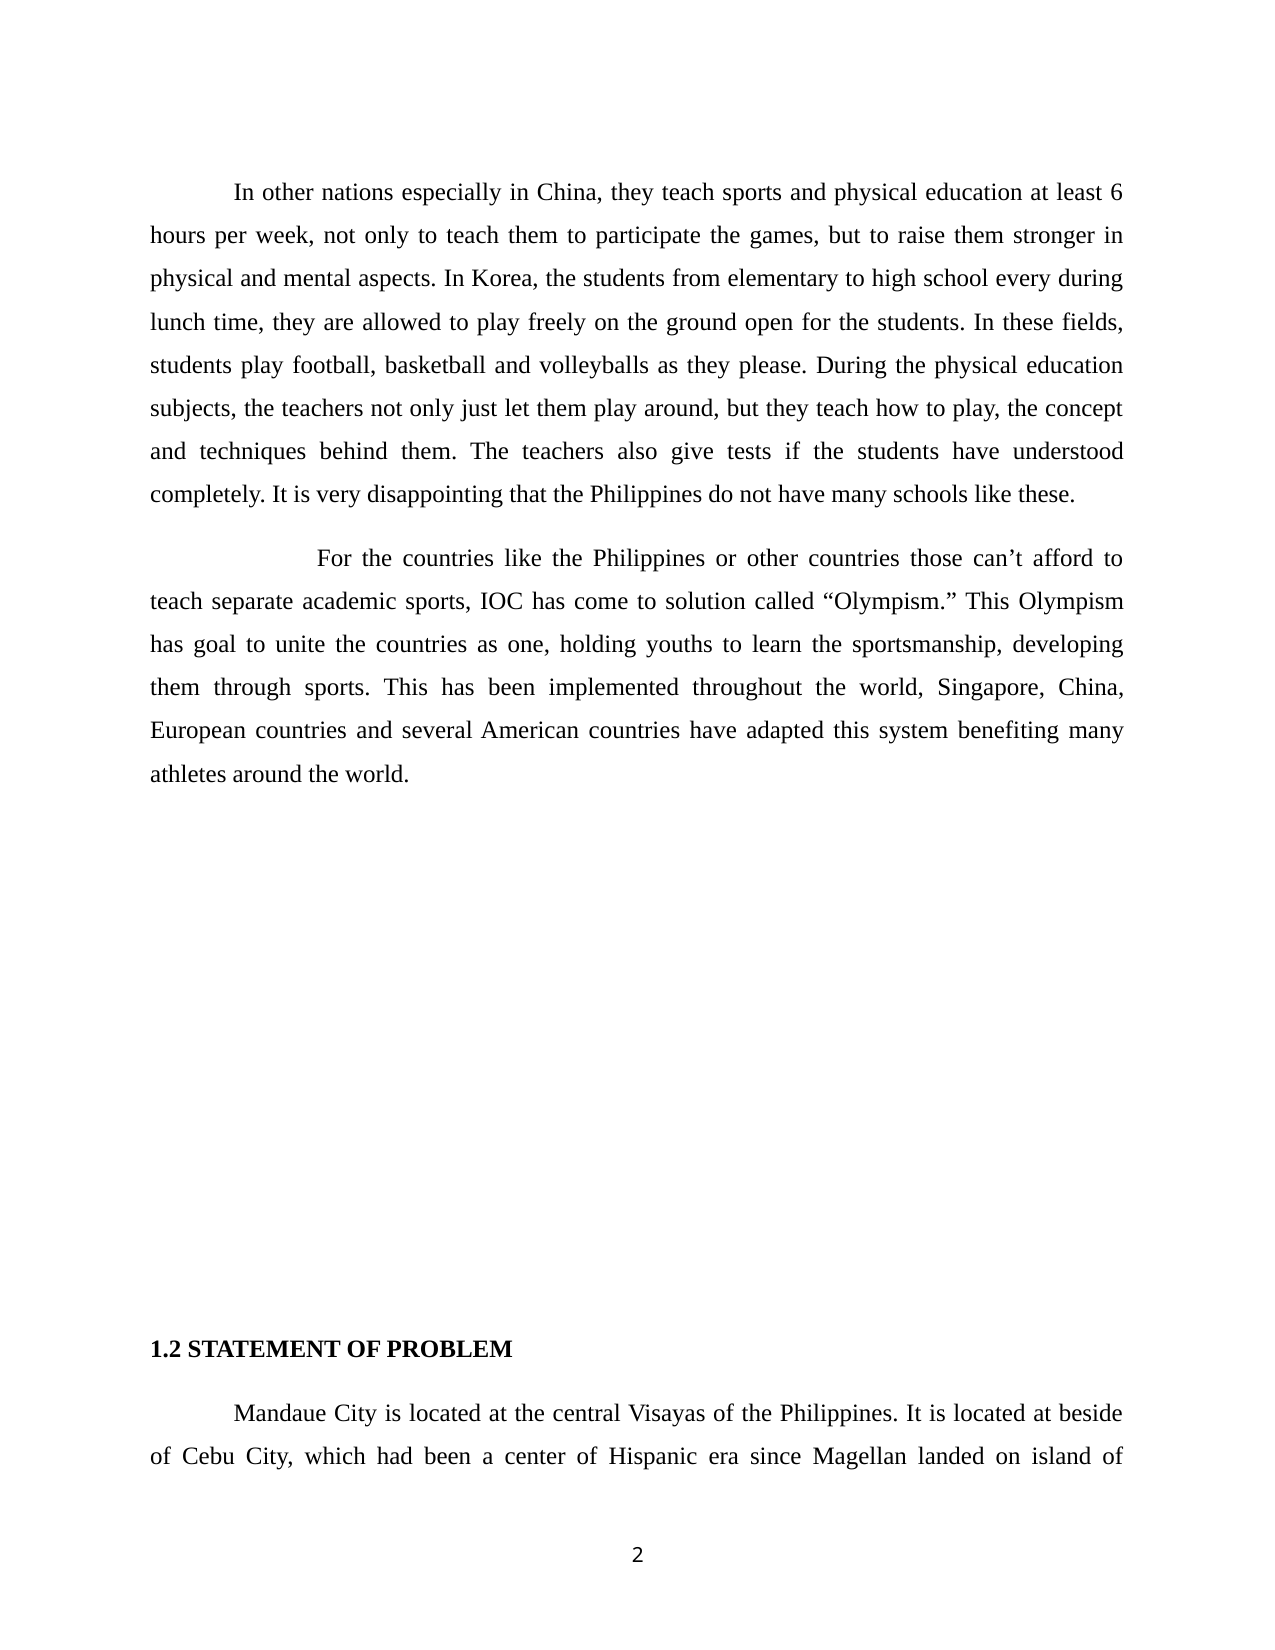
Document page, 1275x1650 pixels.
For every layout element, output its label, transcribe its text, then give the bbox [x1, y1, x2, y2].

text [150, 1398, 1125, 1470]
text For the countries like the Philippines or other countries those can’t afford to teach separate academic sports, IOC has come to solution called “Olympism.” This Olympism has goal to unite the countries as one, holding youths to learn the sportsmanship, developing them through sports. This has been implemented throughout the world, Singapore, China, European countries and several American countries have adapted this system benefiting many athletes around the world. [150, 543, 1125, 787]
text In other nations especially in China, they teach sports and physical education at least 6 hours per week, not only to teach them to participate the games, but to raise them stronger in physical and mental aspects. In Korea, the students from elementary to high school every during lunch time, they are allowed to play freely on the ground open for the students. In these fields, students play football, basketball and volleyballs as they please. During the physical education subjects, the teachers not only just let them play around, but they teach how to play, the concept and techniques behind them. The teachers also give tests if the students have understood completely. It is very disappointing that the Philippines do not have many schools like these. [150, 177, 1125, 508]
text 1.2 STATEMENT OF PROBLEM [150, 1334, 1125, 1363]
